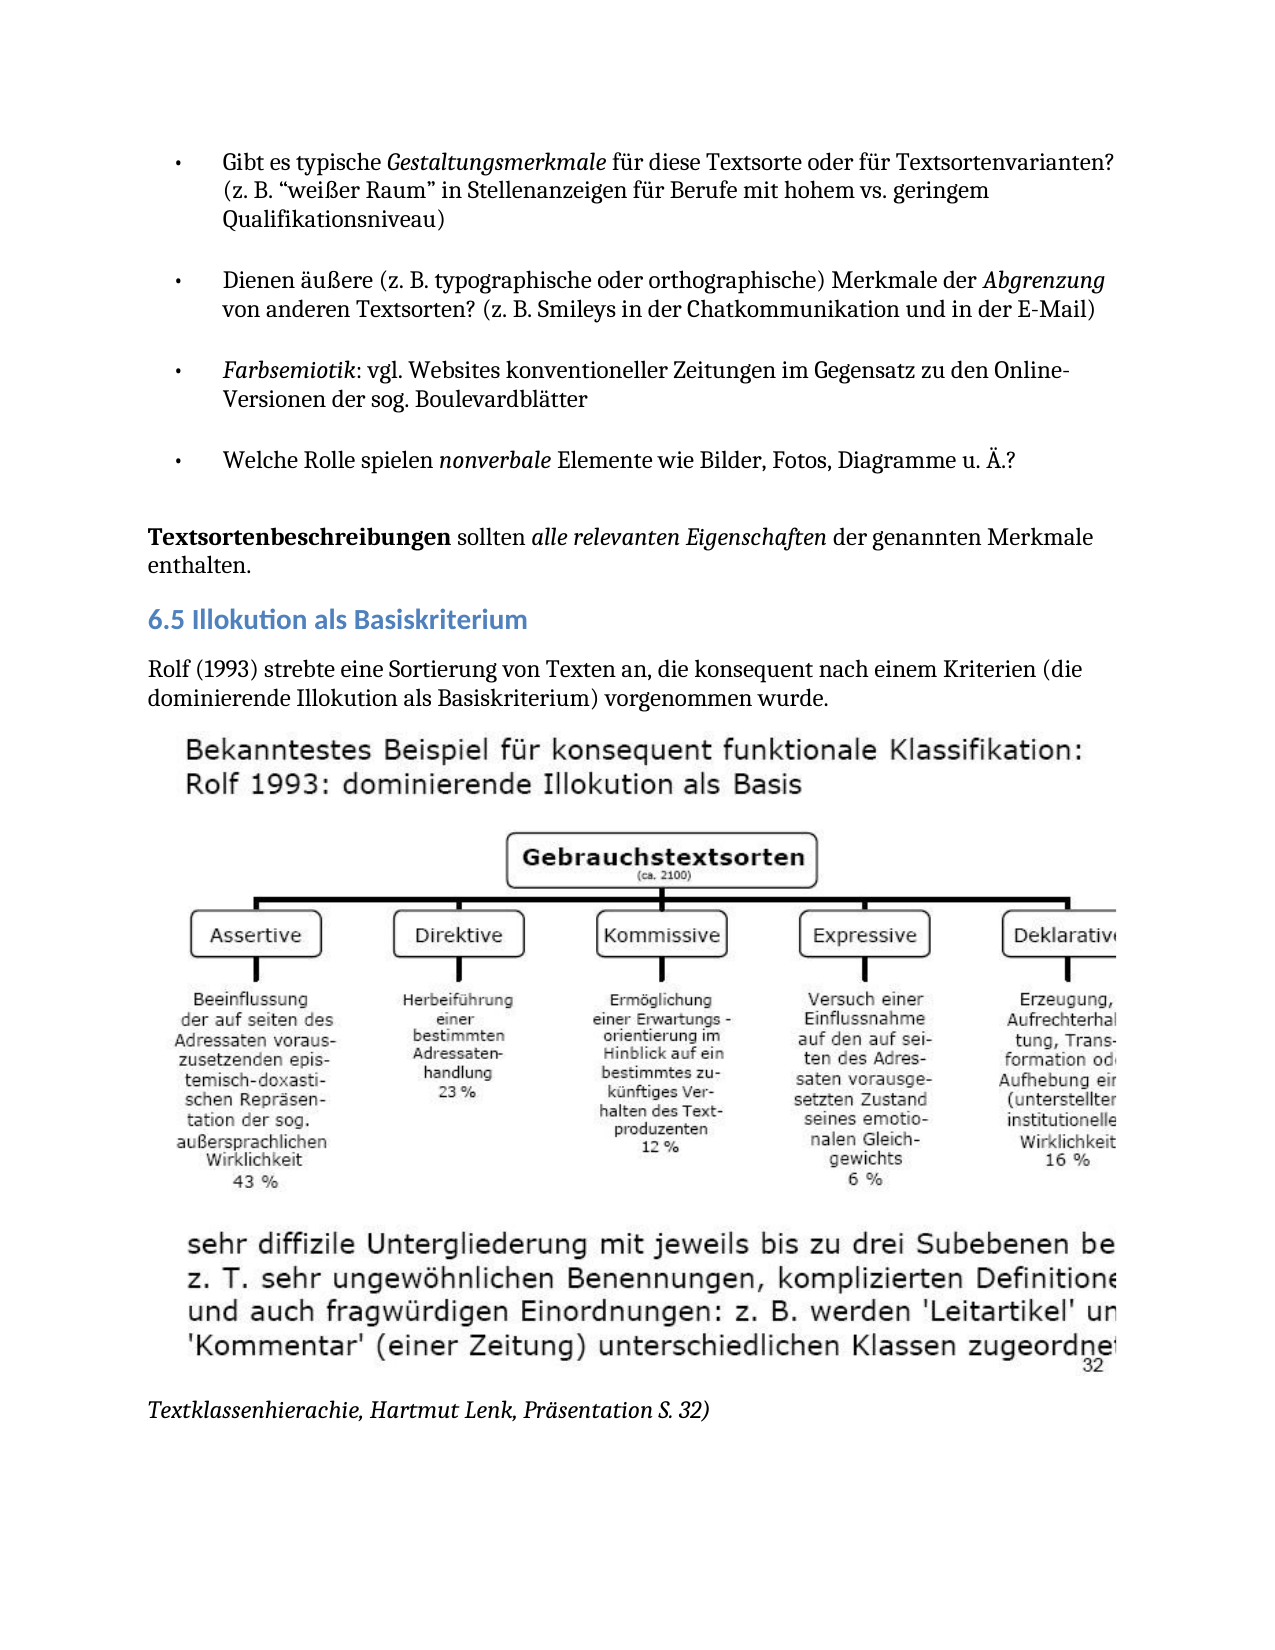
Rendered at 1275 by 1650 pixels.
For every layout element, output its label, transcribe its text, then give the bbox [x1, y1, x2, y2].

text Rolf (1993) strebte eine Sortierung von Texten an, die konsequent nach einem Kriterien (die dominierende Illokution als Basiskriterium) vorgenommen wurde. [148, 655, 1127, 713]
text Textsortenbeschreibungen sollten alle relevanten Eigenschaften der genannten Merkmale enthalten. [148, 523, 1127, 580]
table_header Textklassenhierachie, Hartmut Lenk, Präsentation S. 32) [136, 732, 1116, 1437]
picture [166, 731, 1117, 1376]
list Farbsemiotik: vgl. Websites konventioneller Zeitungen im Gegensatz zu den Online-Versionen der sog. Boulevardblätter [173, 356, 1127, 443]
list Welche Rolle spielen nonverbale Elemente wie Bilder, Fotos, Diagramme u. Ä.? [173, 446, 1127, 504]
list Gibt es typische Gestaltungsmerkmale für diese Textsorte oder für Textsortenvarianten? (z. B. “weißer Raum” in Stellenanzeigen für Berufe mit hohem vs. geringem Qualifikationsniveau) [173, 148, 1127, 263]
subtitle 6.5 Illokution als Basiskriterium [148, 601, 1127, 637]
list Dienen äußere (z. B. typographische oder orthographische) Merkmale der Abgrenzung von anderen Textsorten? (z. B. Smileys in der Chatkommunikation und in der E-Mail) [173, 266, 1127, 353]
